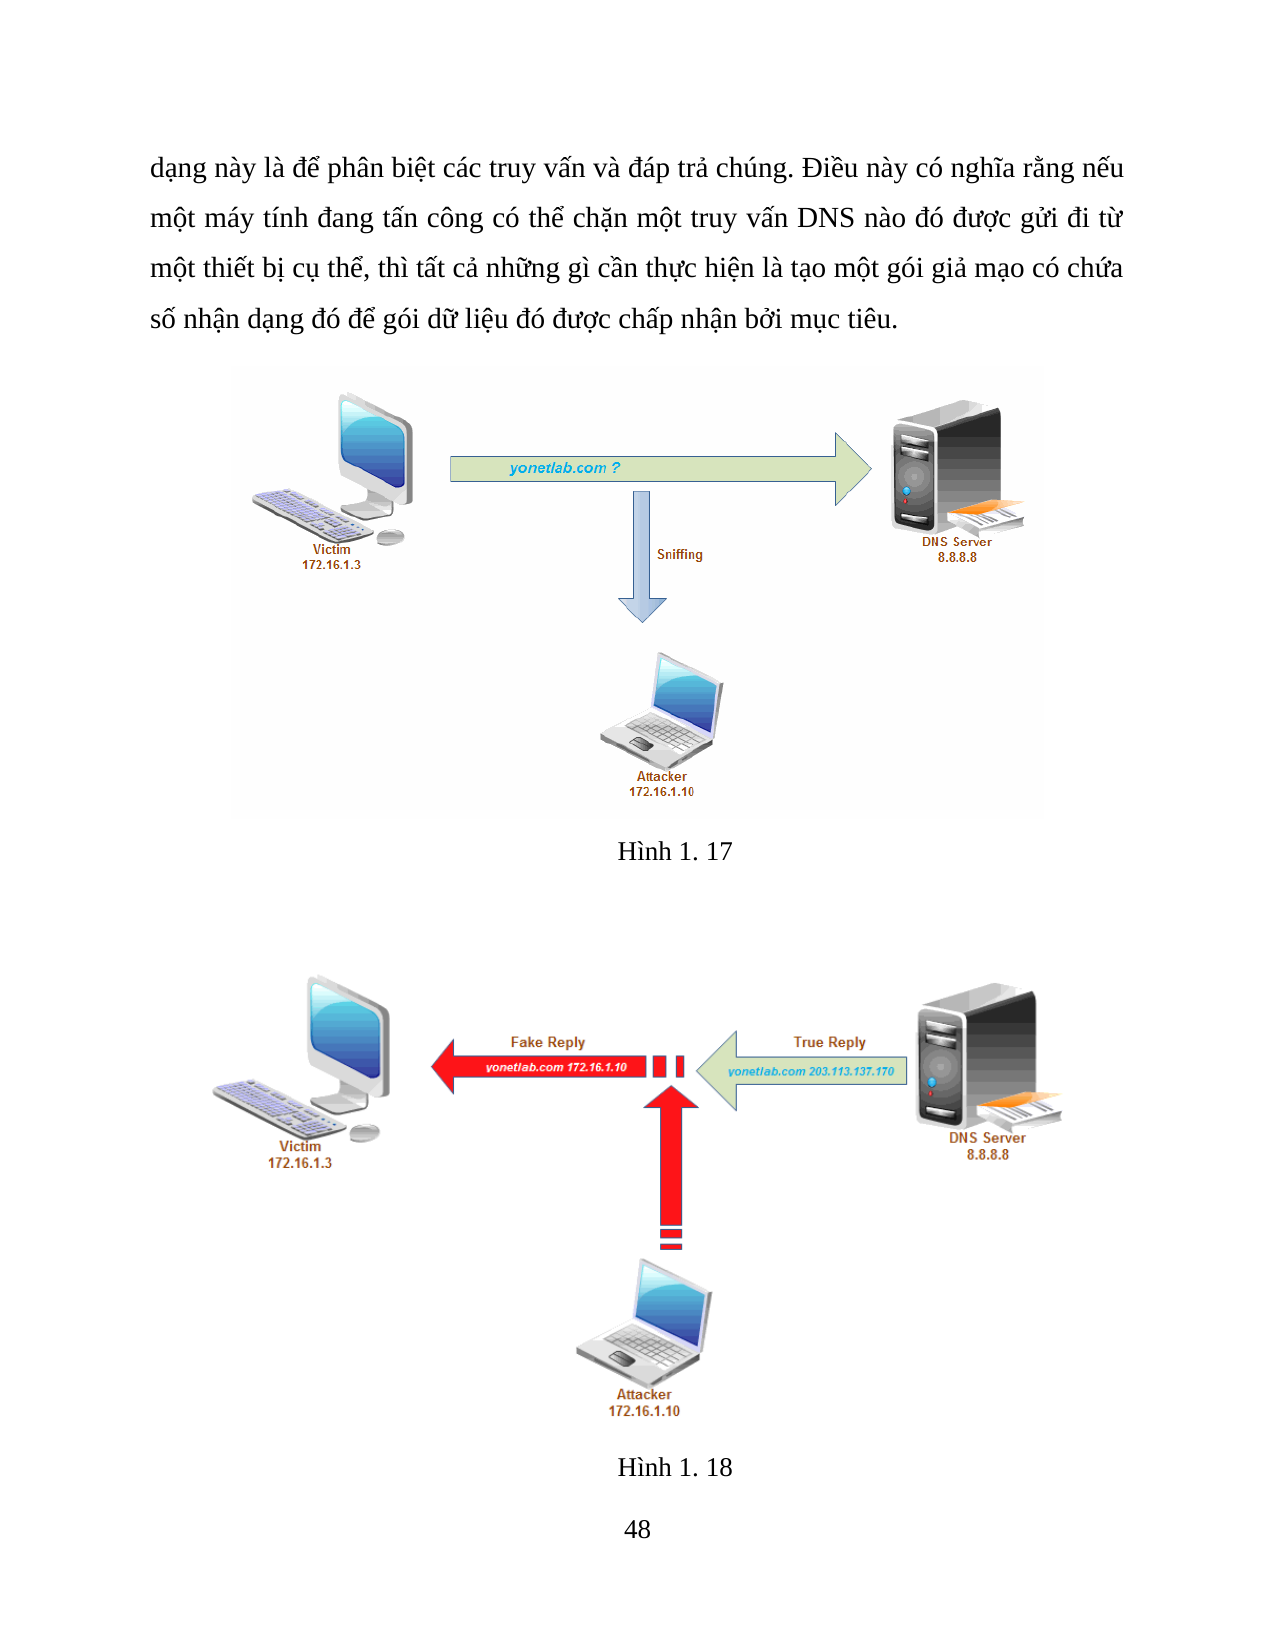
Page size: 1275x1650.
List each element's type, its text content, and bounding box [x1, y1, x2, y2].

picture [231, 366, 1044, 819]
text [150, 150, 1125, 334]
picture [187, 942, 1088, 1435]
text Hình 1. 18 [150, 1451, 1125, 1482]
text Hình 1. 17 [150, 834, 1125, 866]
